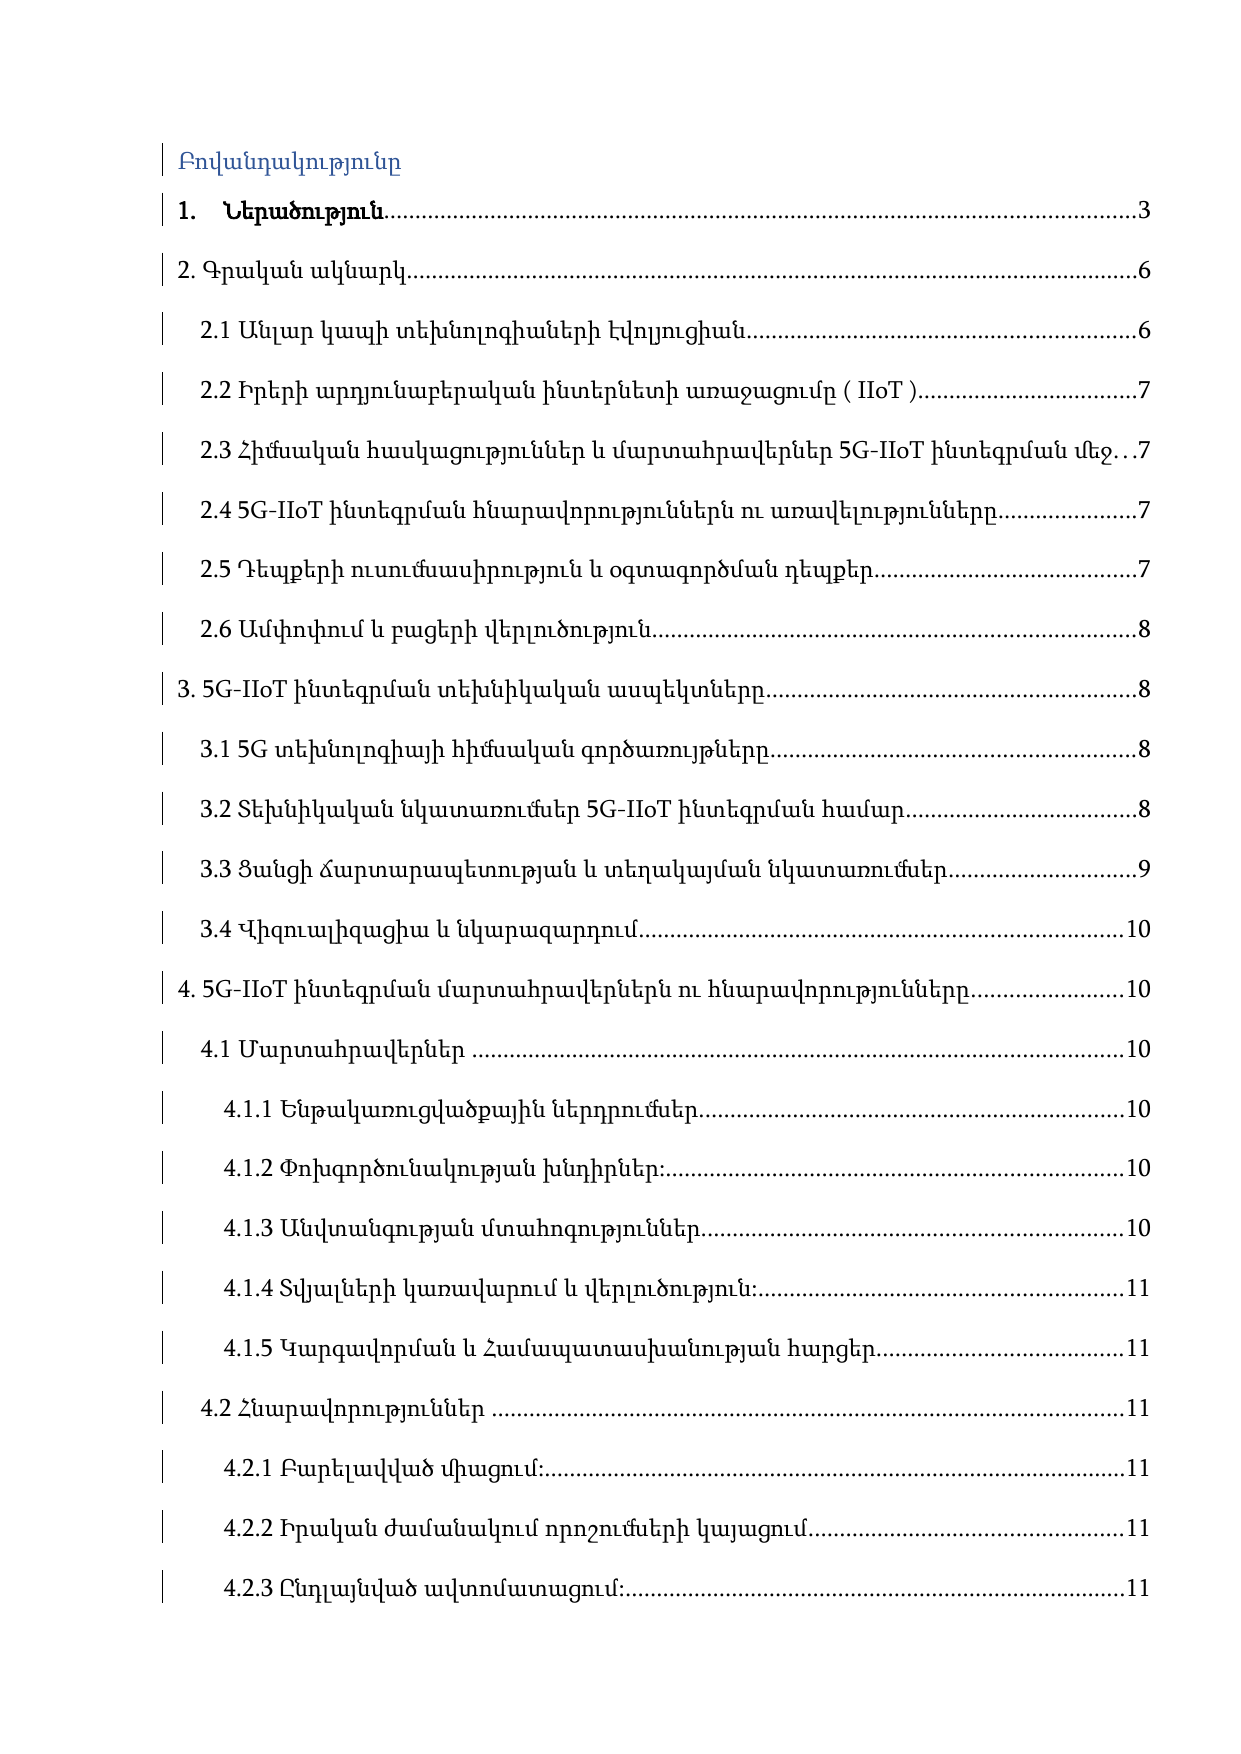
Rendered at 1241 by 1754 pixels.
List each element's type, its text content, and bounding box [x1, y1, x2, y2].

text Բովանդակությունը [177, 143, 1152, 176]
